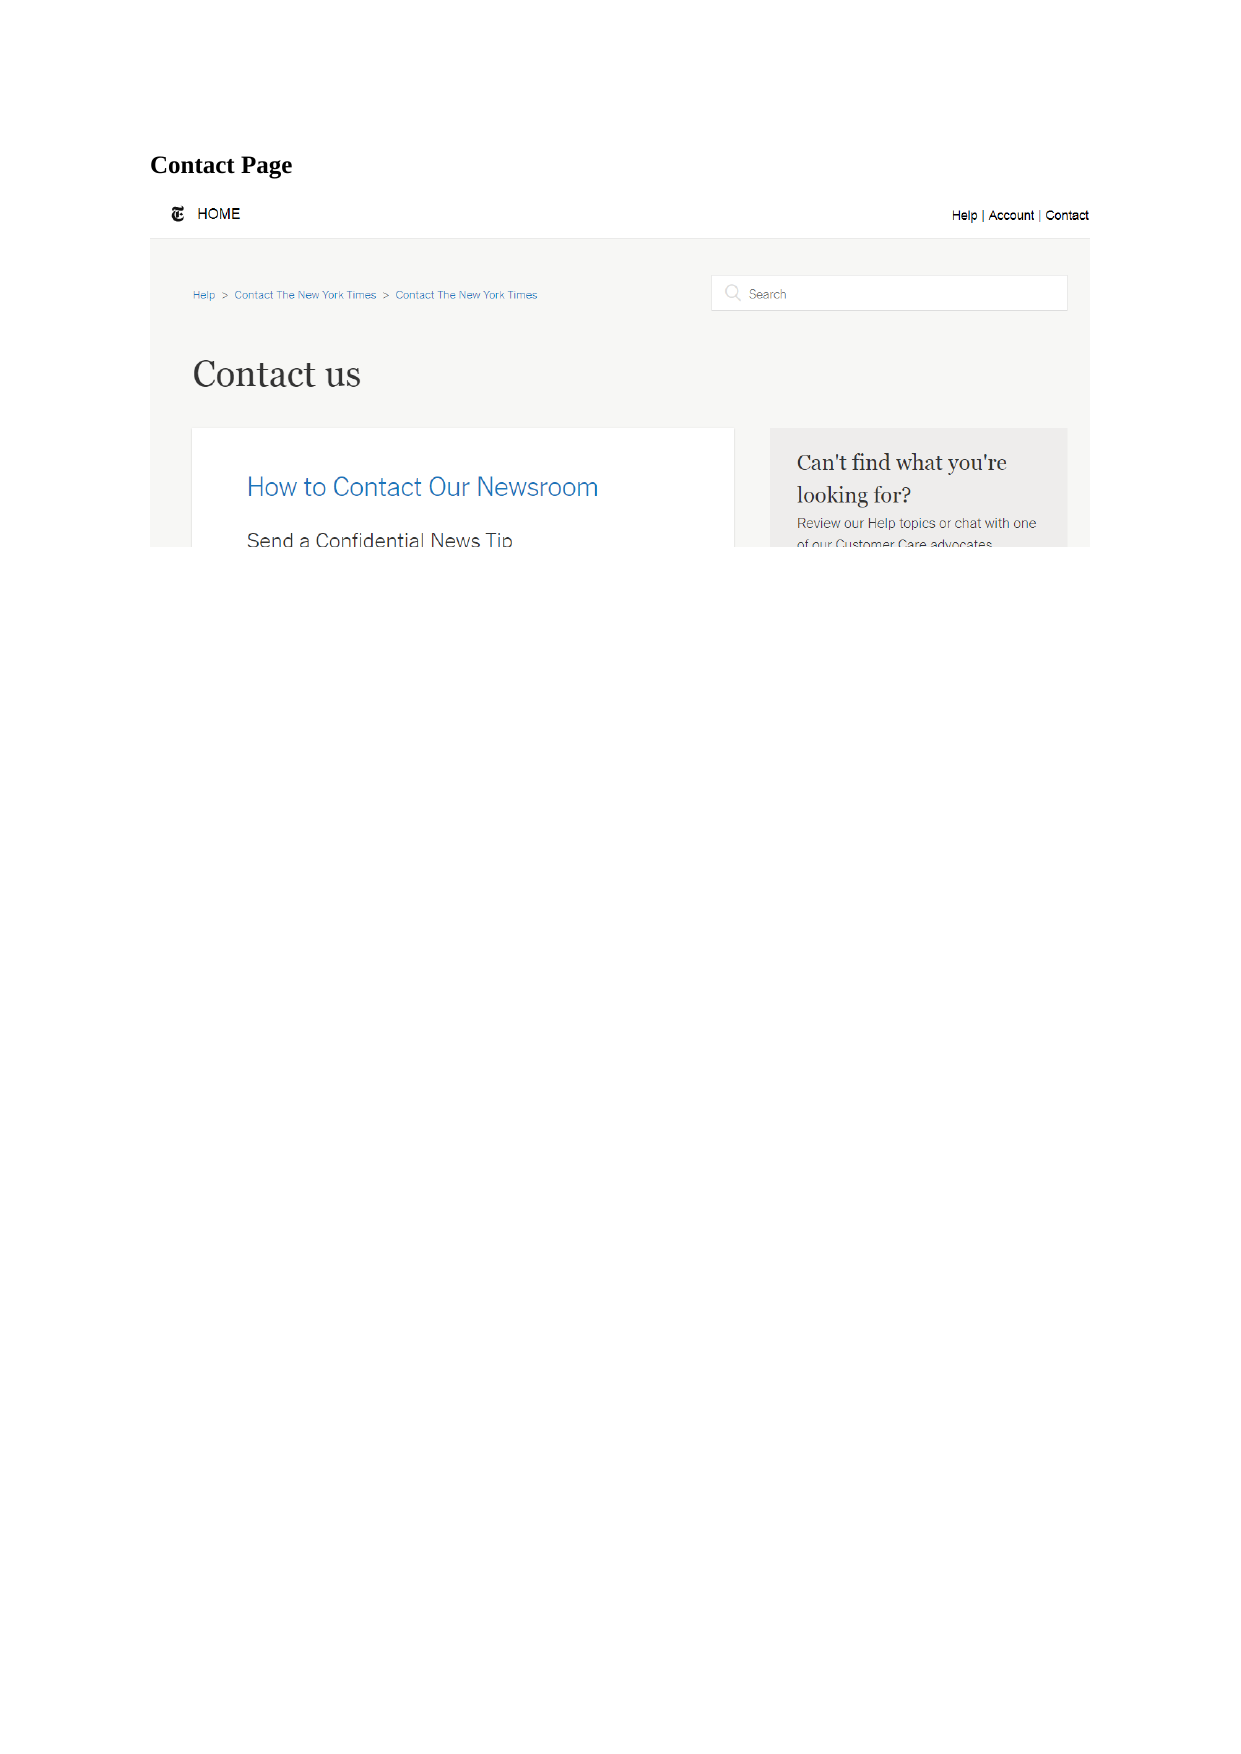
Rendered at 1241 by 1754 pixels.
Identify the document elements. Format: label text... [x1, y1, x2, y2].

picture [150, 197, 1090, 547]
text Contact Page [150, 150, 1090, 179]
